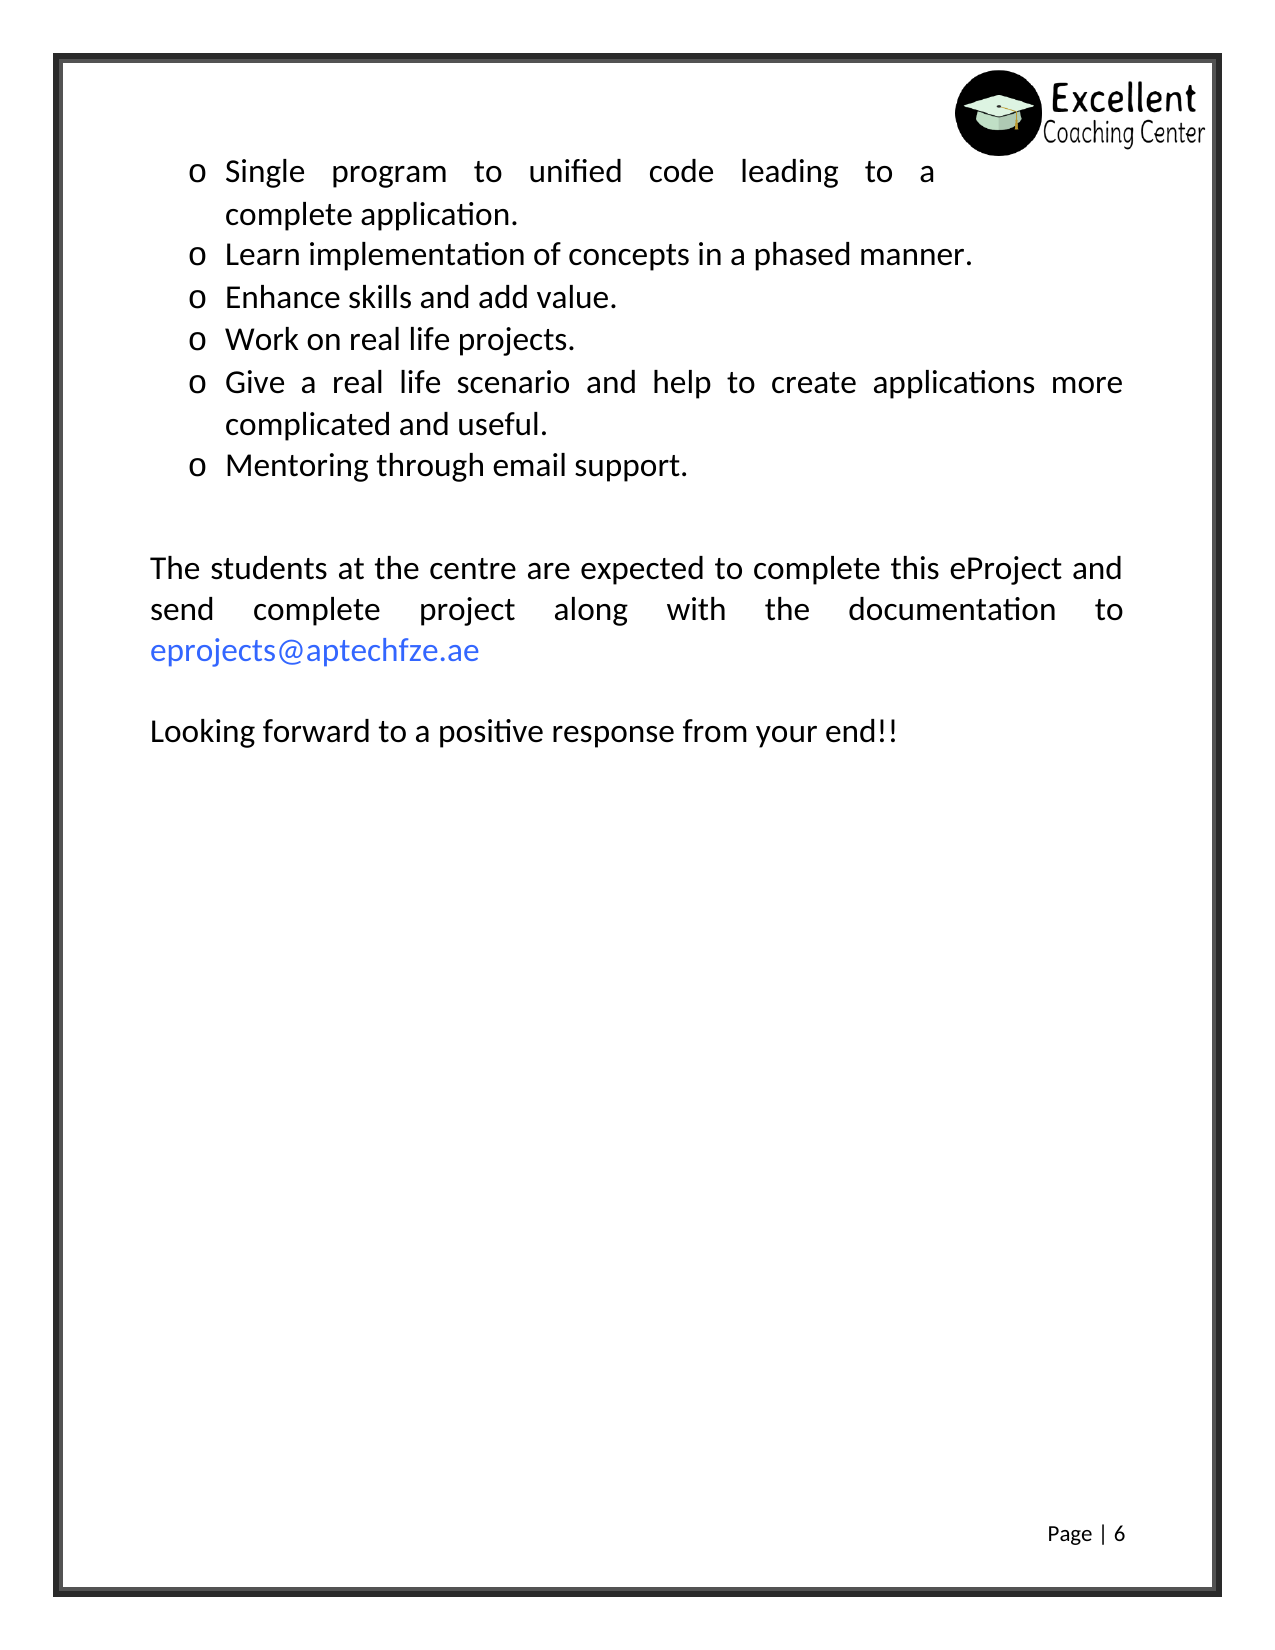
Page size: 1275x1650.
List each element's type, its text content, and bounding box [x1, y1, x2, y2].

picture [955, 68, 1209, 158]
list Learn implementation of concepts in a phased manner. [187, 233, 1125, 276]
list Mentoring through email support. [187, 444, 1125, 486]
list Give a real life scenario and help to create applications more complicated and useful. [187, 361, 1125, 444]
list Enhance skills and add value. [187, 276, 1125, 318]
text The students at the centre are expected to complete this eProject and send complete project along with the documentation to eprojects@aptechfze.ae [150, 547, 1125, 669]
list Work on real life projects. [187, 318, 1125, 361]
list Single program to unified code leading to a complete application. [187, 150, 1125, 233]
text Looking forward to a positive response from your end!! [150, 710, 1125, 751]
